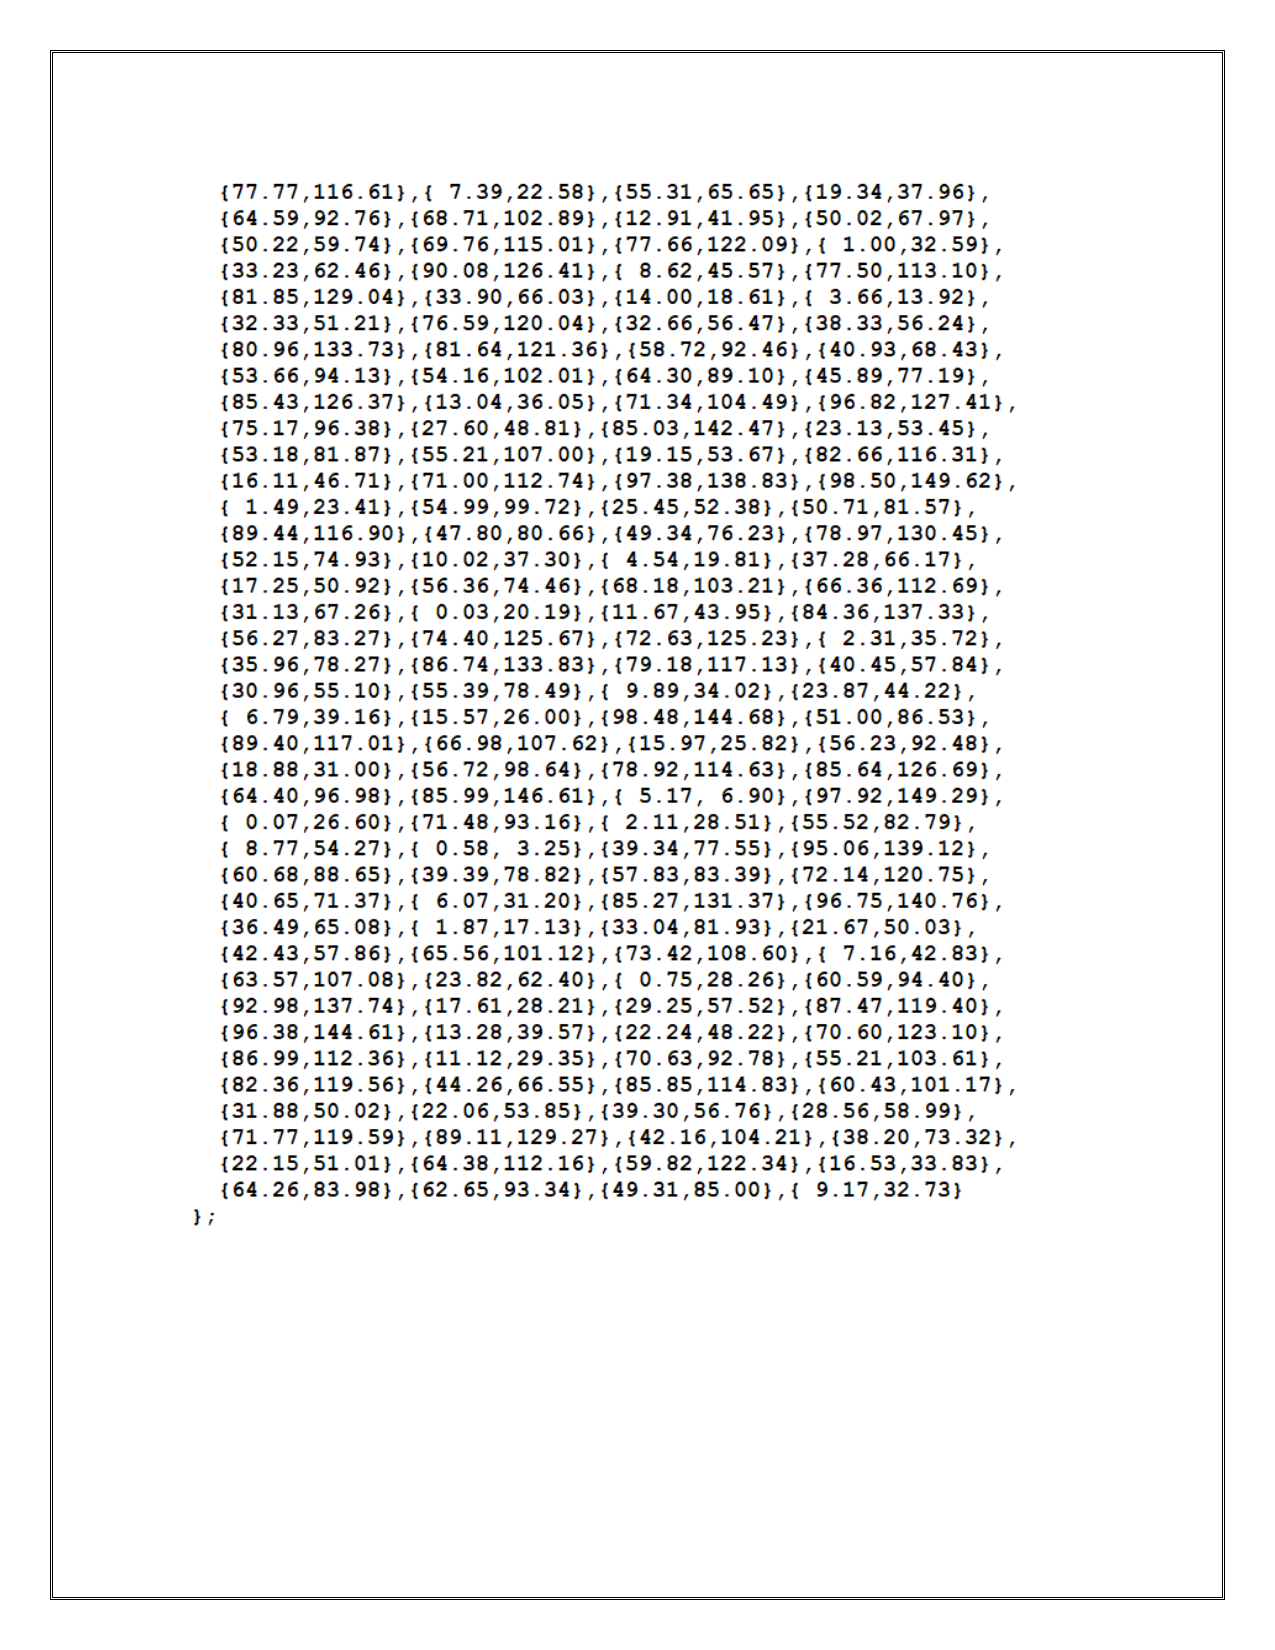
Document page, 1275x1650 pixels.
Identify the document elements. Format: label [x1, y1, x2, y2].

picture [187, 180, 1088, 1233]
